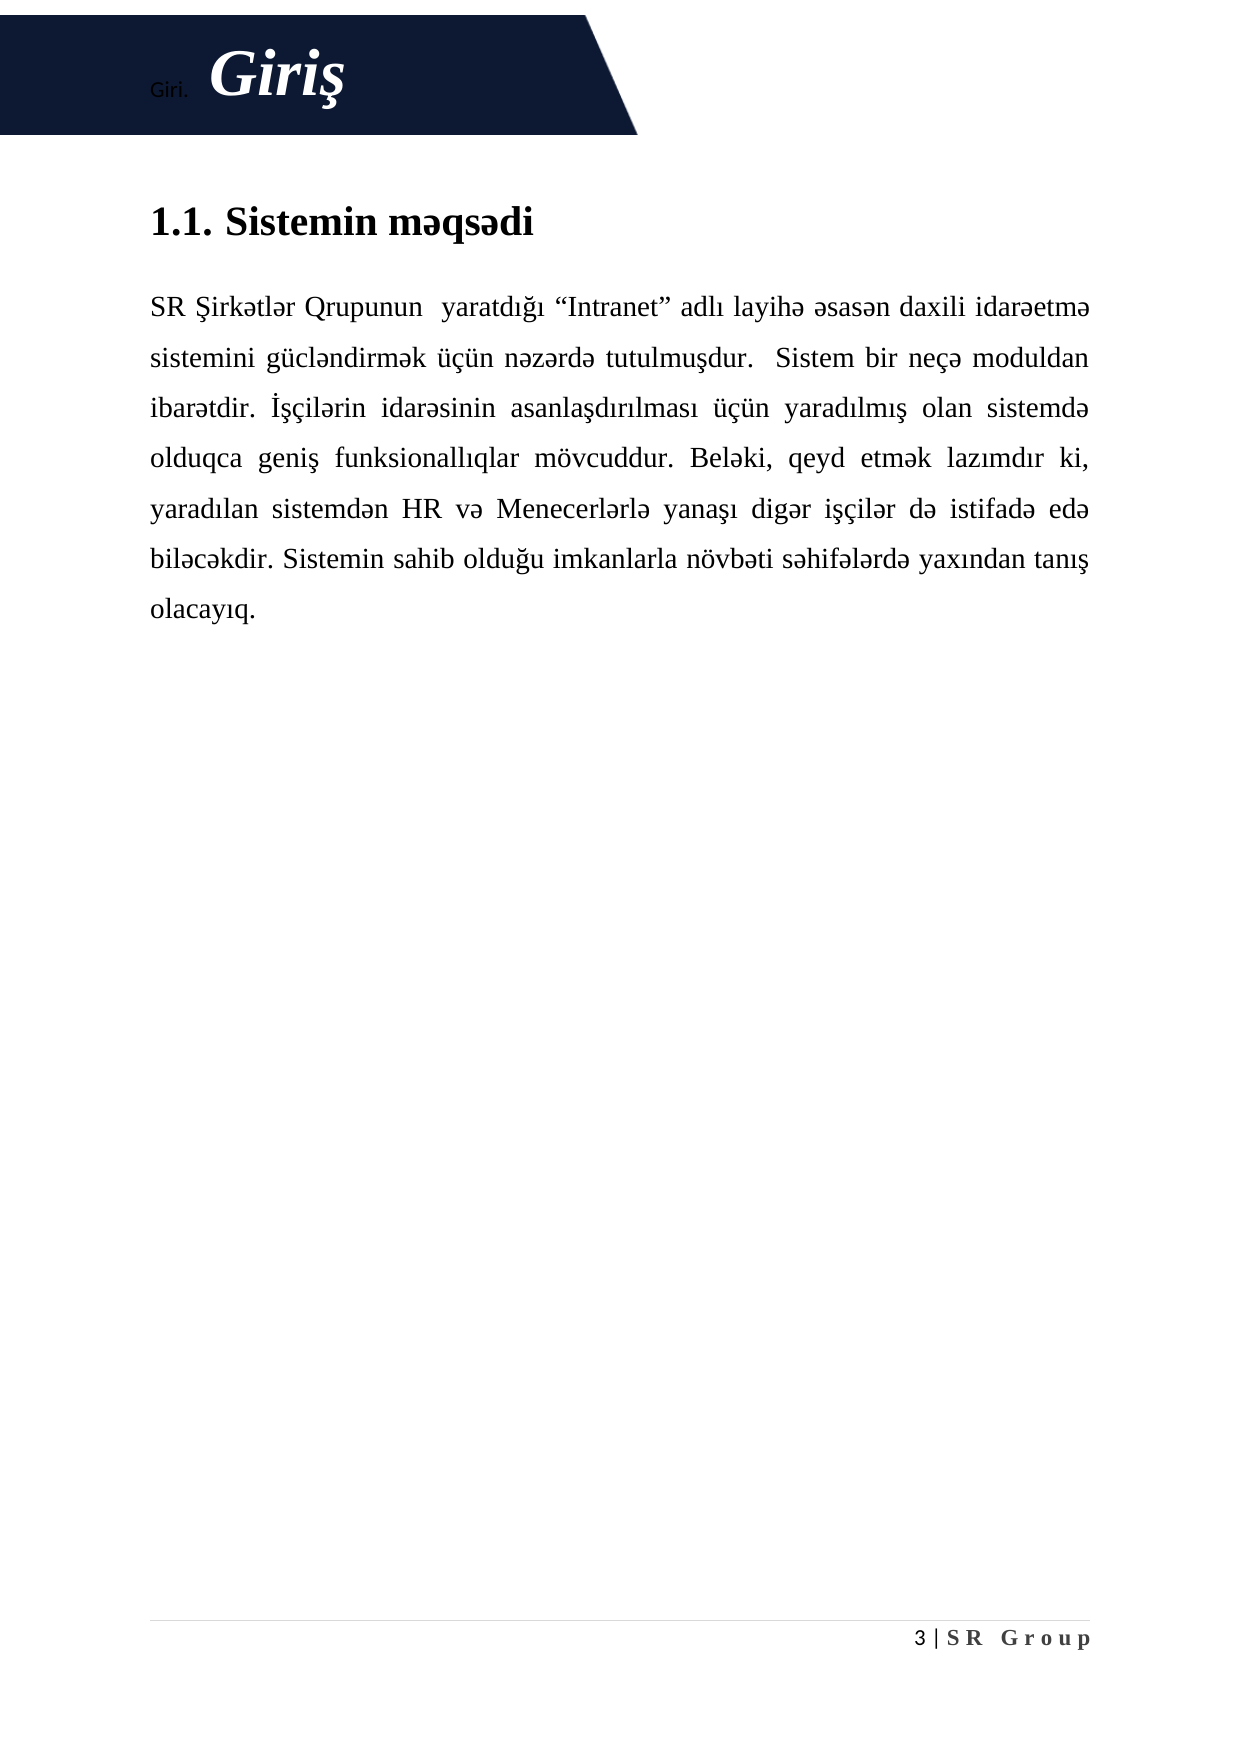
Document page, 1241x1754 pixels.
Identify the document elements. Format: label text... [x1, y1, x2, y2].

text SR Şirkətlər Qrupunun yaratdığı “Intranet” adlı layihə əsasən daxili idarəetmə sistemini gücləndirmək üçün nəzərdə tutulmuşdur. Sistem bir neçə moduldan ibarətdir. İşçilərin idarəsinin asanlaşdırılması üçün yaradılmış olan sistemdə olduqca geniş funksionallıqlar mövcuddur. Beləki, qeyd etmək lazımdır ki, yaradılan sistemdən HR və Menecerlərlə yanaşı digər işçilər də istifadə edə biləcəkdir. Sistemin sahib olduğu imkanlarla növbəti səhifələrdə yaxından tanış olacayıq. [150, 289, 1090, 625]
subtitle Sistemin məqsədi [150, 197, 1090, 245]
picture [0, 15, 1239, 135]
